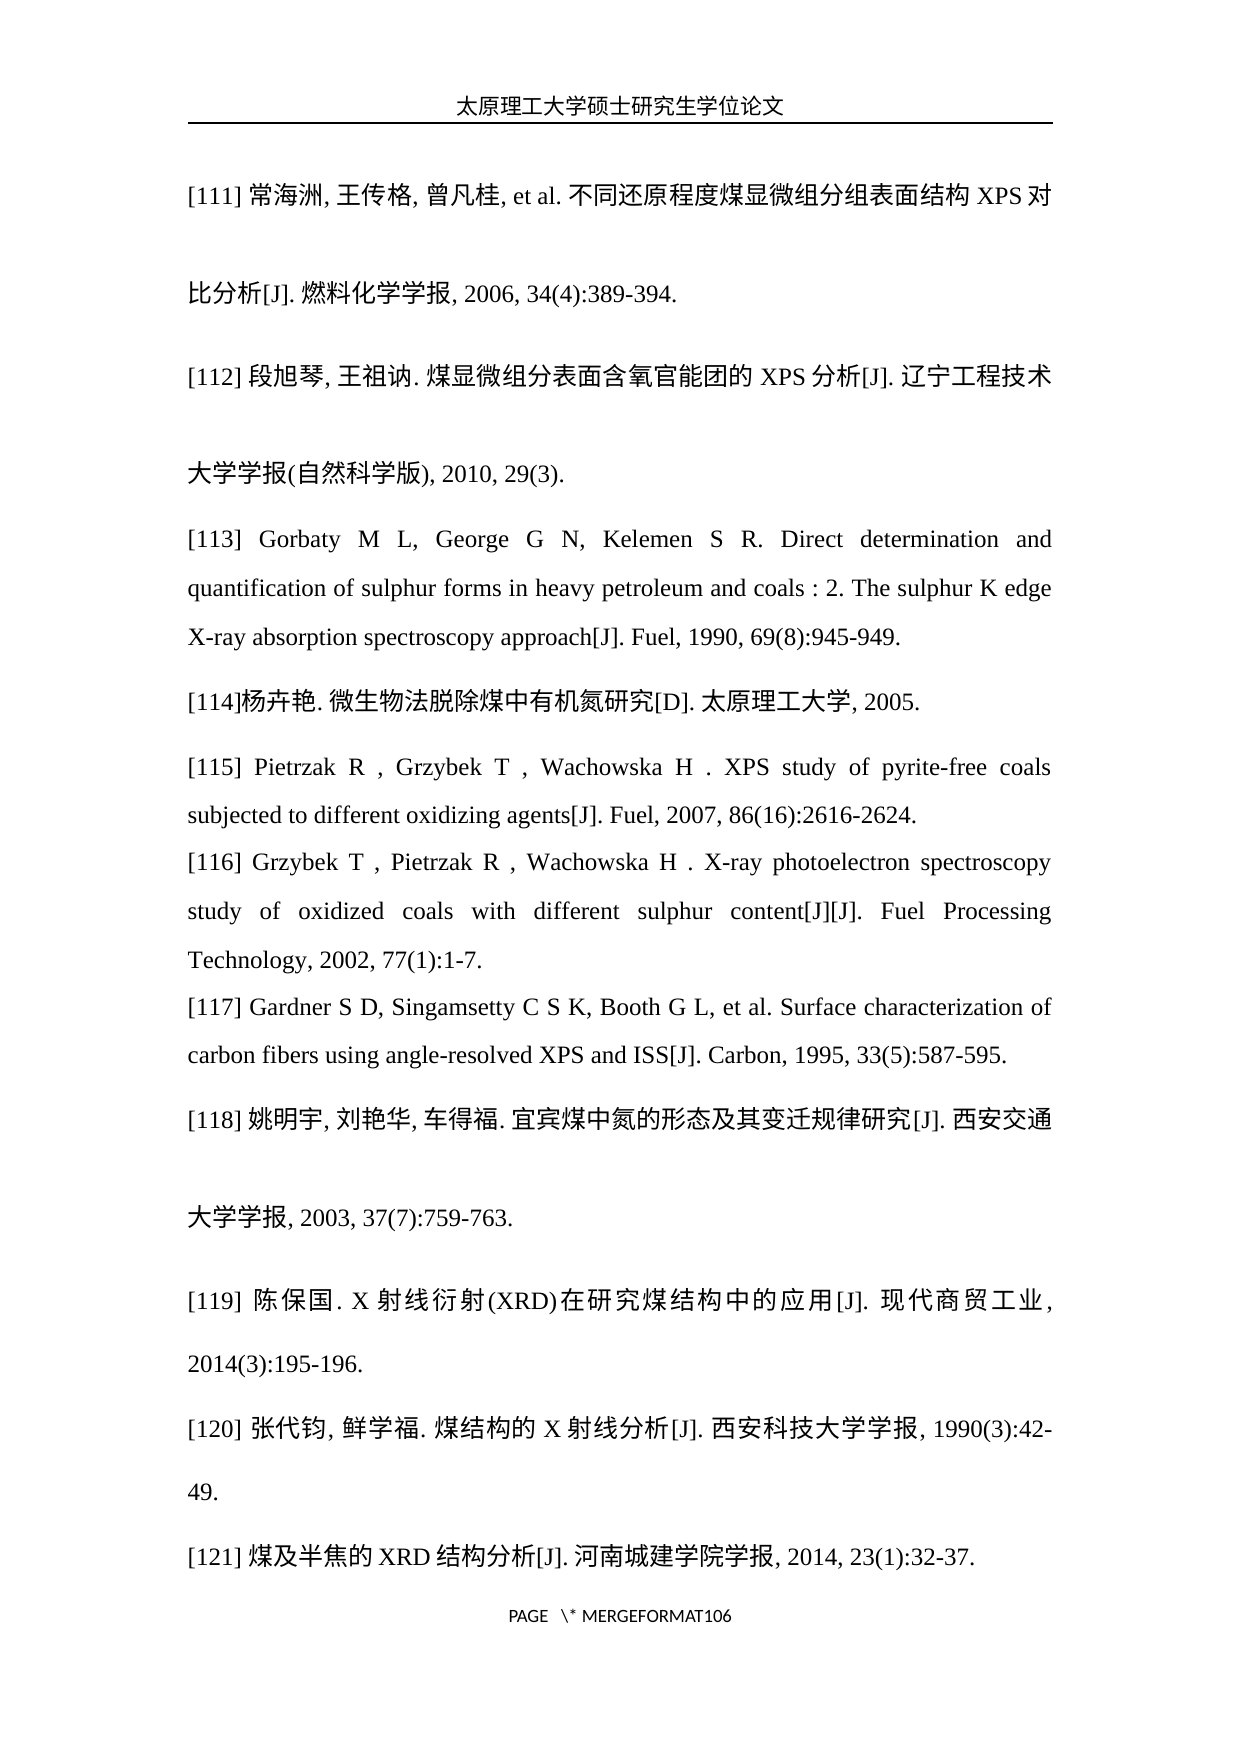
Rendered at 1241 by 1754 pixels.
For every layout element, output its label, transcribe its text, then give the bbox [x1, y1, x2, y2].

text [113] Gorbaty M L, George G N, Kelemen S R. Direct determination and quantification of sulphur forms in heavy petroleum and coals : 2. The sulphur K edge X-ray absorption spectroscopy approach[J]. Fuel, 1990, 69(8):945-949. [187, 522, 1053, 652]
text [111] 常海洲, 王传格, 曾凡桂, et al. 不同还原程度煤显微组分组表面结构XPS对比分析[J]. 燃料化学学报, 2006, 34(4):389-394. [187, 161, 1053, 324]
text [114]杨卉艳. 微生物法脱除煤中有机氮研究[D]. 太原理工大学, 2005. [187, 667, 1053, 732]
text [116] Grzybek T , Pietrzak R , Wachowska H . X-ray photoelectron spectroscopy study of oxidized coals with different sulphur content[J][J]. Fuel Processing Technology, 2002, 77(1):1-7. [187, 846, 1053, 976]
text [120] 张代钧, 鲜学福. 煤结构的X射线分析[J]. 西安科技大学学报, 1990(3):42-49. [187, 1394, 1053, 1508]
text [117] Gardner S D, Singamsetty C S K, Booth G L, et al. Surface characterization of carbon fibers using angle-resolved XPS and ISS[J]. Carbon, 1995, 33(5):587-595. [187, 990, 1053, 1071]
text [112] 段旭琴, 王祖讷. 煤显微组分表面含氧官能团的XPS分析[J]. 辽宁工程技术大学学报(自然科学版), 2010, 29(3). [187, 342, 1053, 504]
text [118] 姚明宇, 刘艳华, 车得福. 宜宾煤中氮的形态及其变迁规律研究[J]. 西安交通大学学报, 2003, 37(7):759-763. [187, 1086, 1053, 1248]
text [121] 煤及半焦的XRD结构分析[J]. 河南城建学院学报, 2014, 23(1):32-37. [187, 1522, 1053, 1587]
text [115] Pietrzak R , Grzybek T , Wachowska H . XPS study of pyrite-free coals subjected to different oxidizing agents[J]. Fuel, 2007, 86(16):2616-2624. [187, 750, 1053, 831]
text [119] 陈保国. X射线衍射(XRD)在研究煤结构中的应用[J]. 现代商贸工业, 2014(3):195-196. [187, 1266, 1053, 1380]
